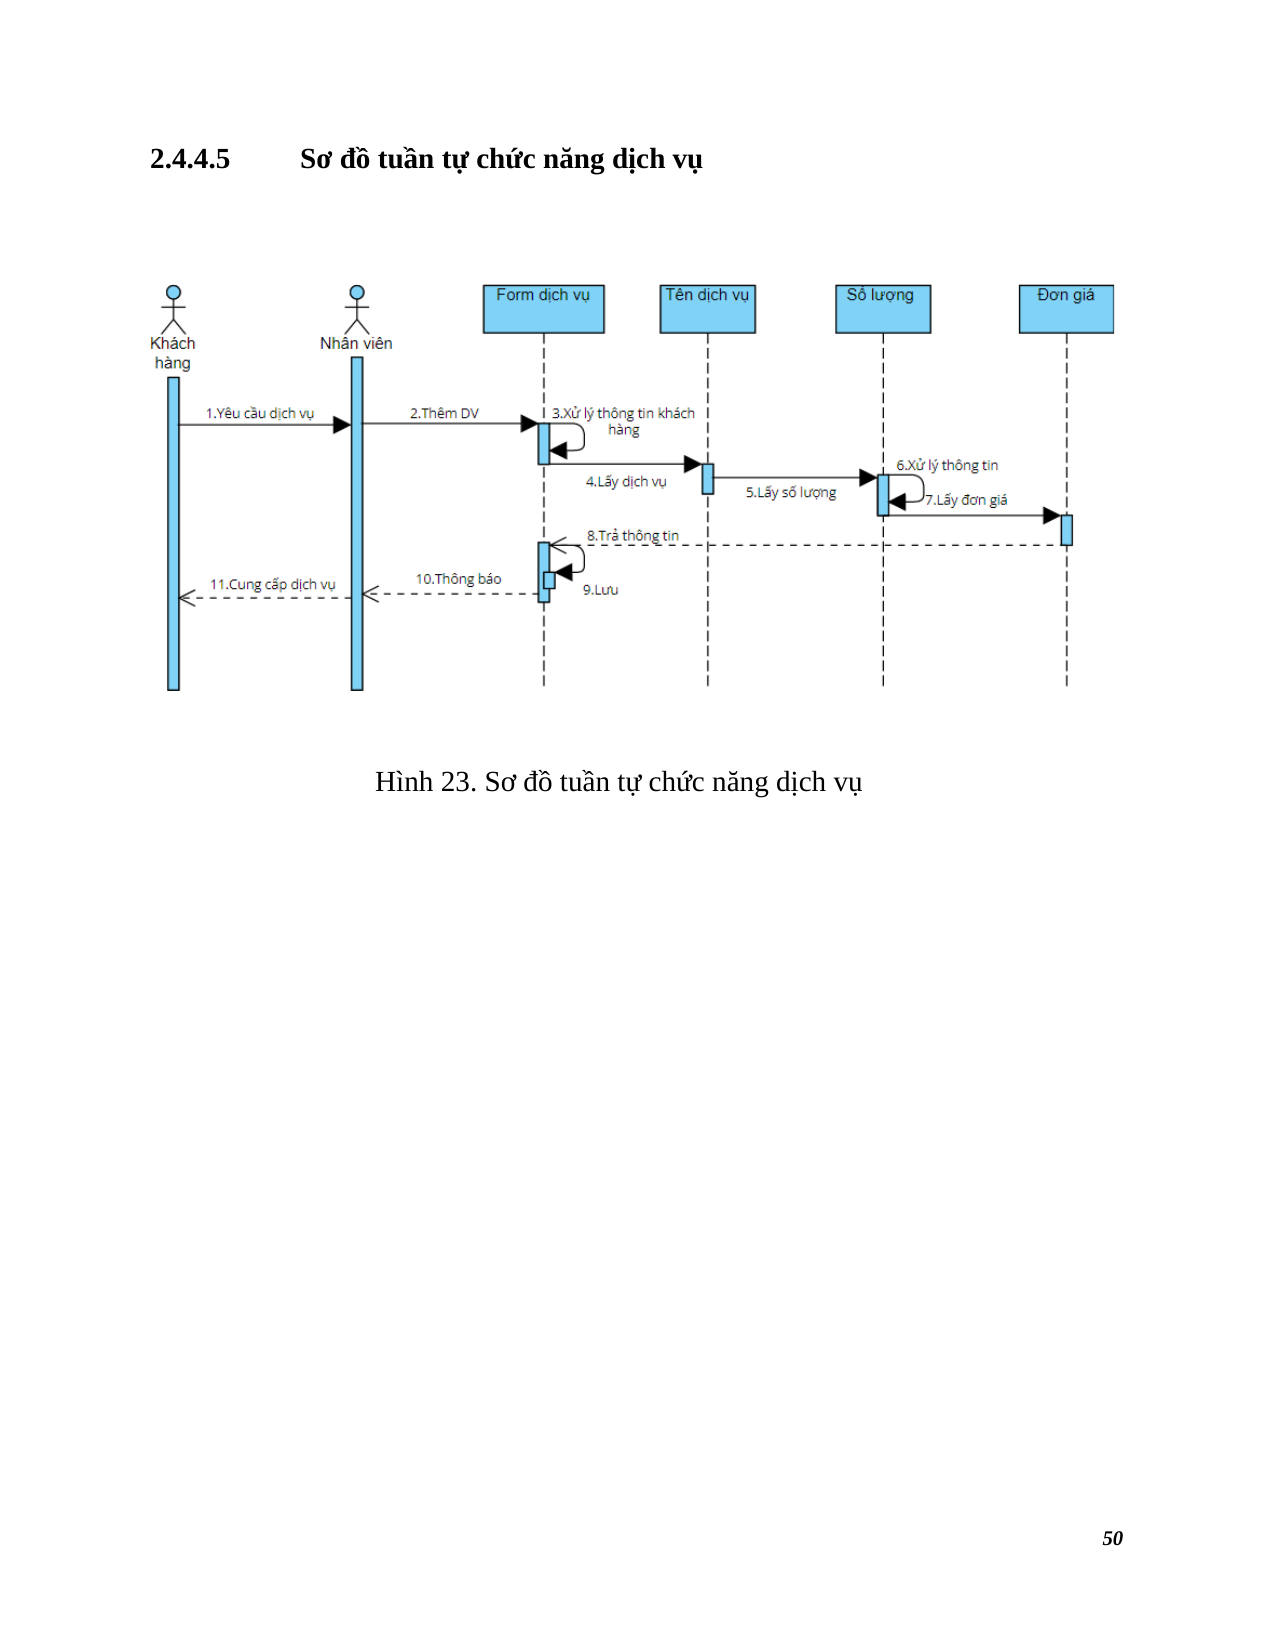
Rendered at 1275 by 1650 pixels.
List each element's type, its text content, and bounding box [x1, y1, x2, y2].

text Hình 23. Sơ đồ tuần tự chức năng dịch vụ [300, 764, 1125, 797]
subtitle Sơ đồ tuần tự chức năng dịch vụ [150, 150, 1125, 173]
picture [150, 284, 1115, 691]
